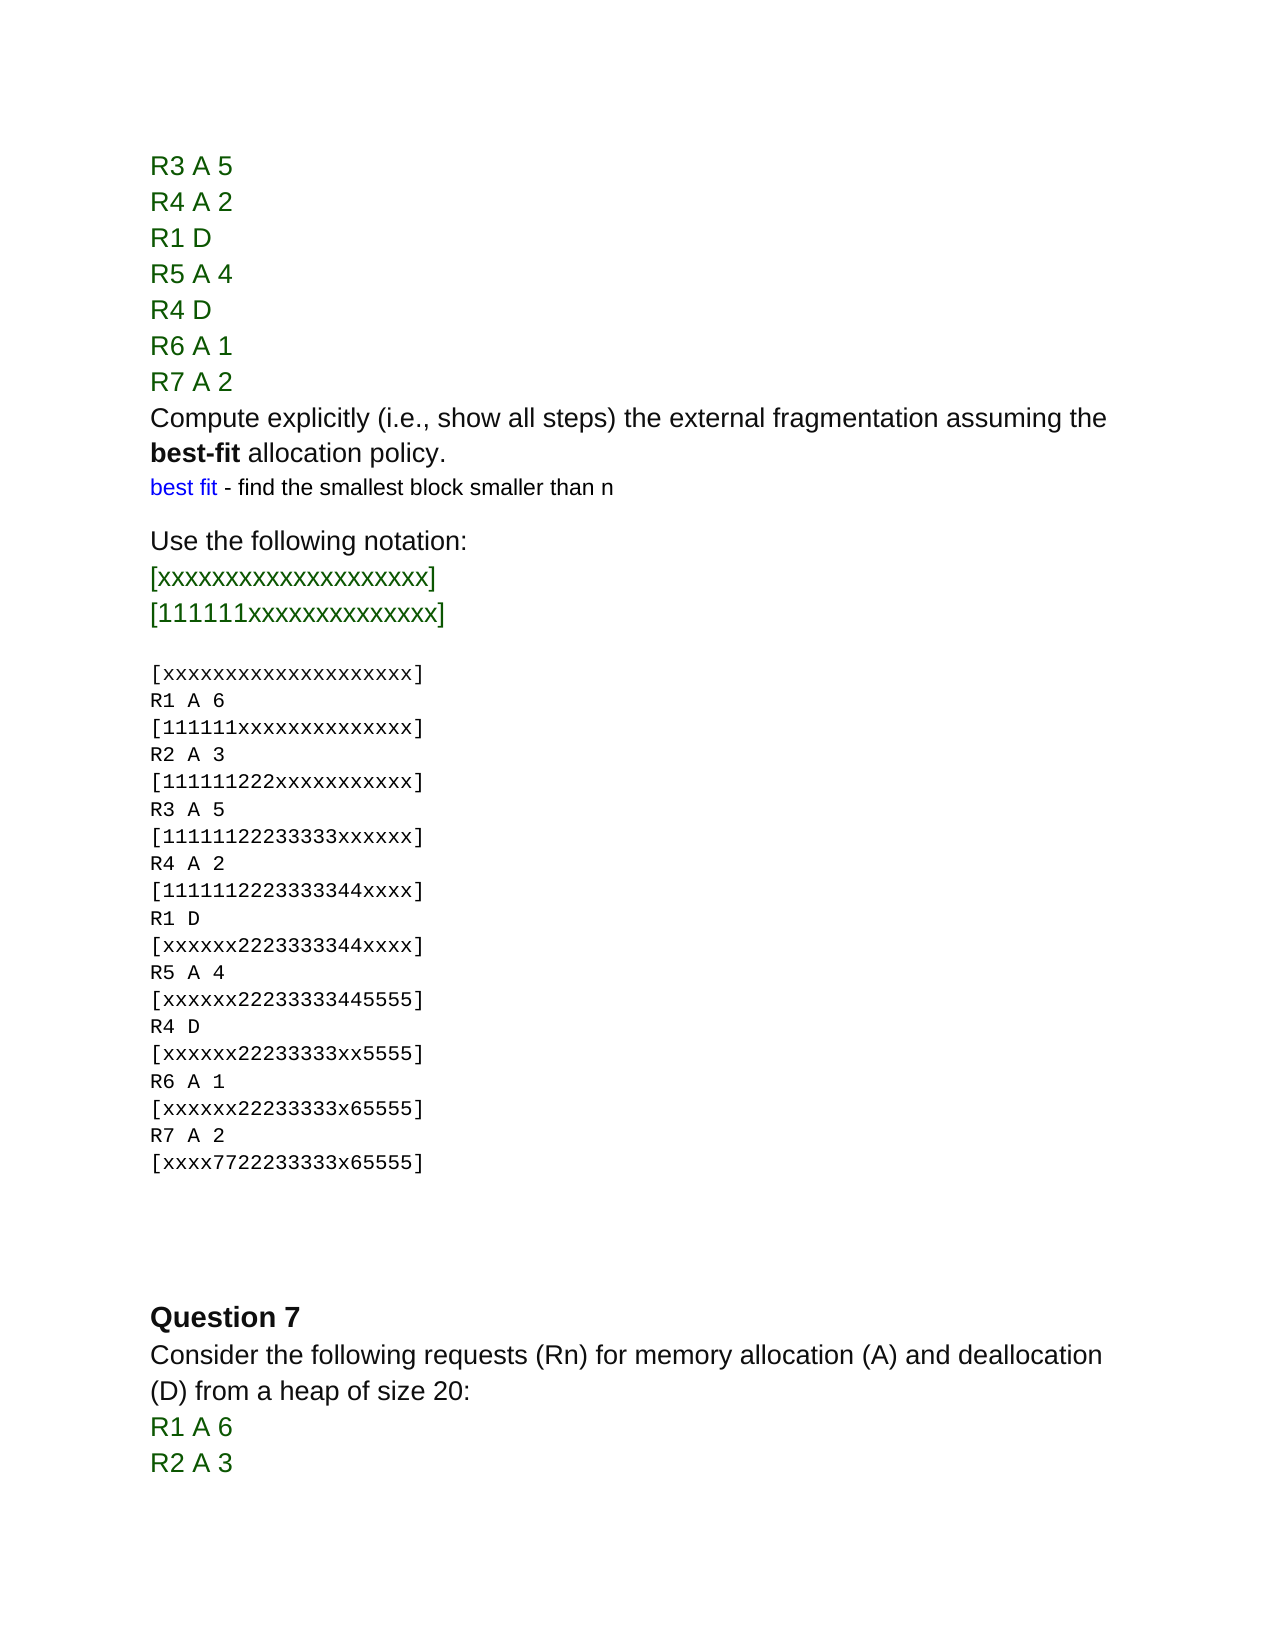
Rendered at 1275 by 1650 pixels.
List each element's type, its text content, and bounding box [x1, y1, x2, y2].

text R1 A 6 [150, 690, 1125, 714]
text Compute explicitly (i.e., show all steps) the external fragmentation assuming the best-fit allocation policy. [150, 402, 1125, 469]
text [111111xxxxxxxxxxxxxx] [150, 597, 1125, 628]
text R3 A 5 [150, 799, 1125, 822]
text [xxxxxx22233333445555] [150, 989, 1125, 1013]
text R2 A 3 [150, 744, 1125, 768]
text [111111xxxxxxxxxxxxxx] [150, 717, 1125, 741]
text R4 A 2 [150, 853, 1125, 877]
text Question 7 [150, 1300, 1125, 1334]
text R1 D [150, 907, 1125, 931]
text R2 A 3 [150, 1447, 1125, 1478]
text R4 A 2 [150, 186, 1125, 217]
text R4 D [150, 294, 1125, 325]
text [xxxxxx2223333344xxxx] [150, 935, 1125, 958]
text [1111112223333344xxxx] [150, 880, 1125, 904]
text [xxxxxx22233333xx5555] [150, 1043, 1125, 1067]
text [xxxxxxxxxxxxxxxxxxxx] [150, 561, 1125, 592]
text R1 A 6 [150, 1411, 1125, 1442]
text Use the following notation: [150, 525, 1125, 556]
text [xxxxxxxxxxxxxxxxxxxx] [150, 663, 1125, 686]
text Consider the following requests (Rn) for memory allocation (A) and deallocation (D) from a heap of size 20: [150, 1339, 1125, 1406]
text R5 A 4 [150, 962, 1125, 986]
text best fit - find the smallest block smaller than n [150, 473, 1125, 500]
text [xxxxxx22233333x65555] [150, 1098, 1125, 1121]
text R6 A 1 [150, 1071, 1125, 1094]
text R1 D [150, 222, 1125, 253]
text [xxxx7722233333x65555] [150, 1152, 1125, 1176]
text R4 D [150, 1016, 1125, 1040]
text R6 A 1 [150, 330, 1125, 361]
text R7 A 2 [150, 1125, 1125, 1149]
text [111111222xxxxxxxxxxx] [150, 772, 1125, 795]
text R7 A 2 [150, 366, 1125, 397]
text R3 A 5 [150, 150, 1125, 181]
text [11111122233333xxxxxx] [150, 826, 1125, 849]
text R5 A 4 [150, 258, 1125, 289]
